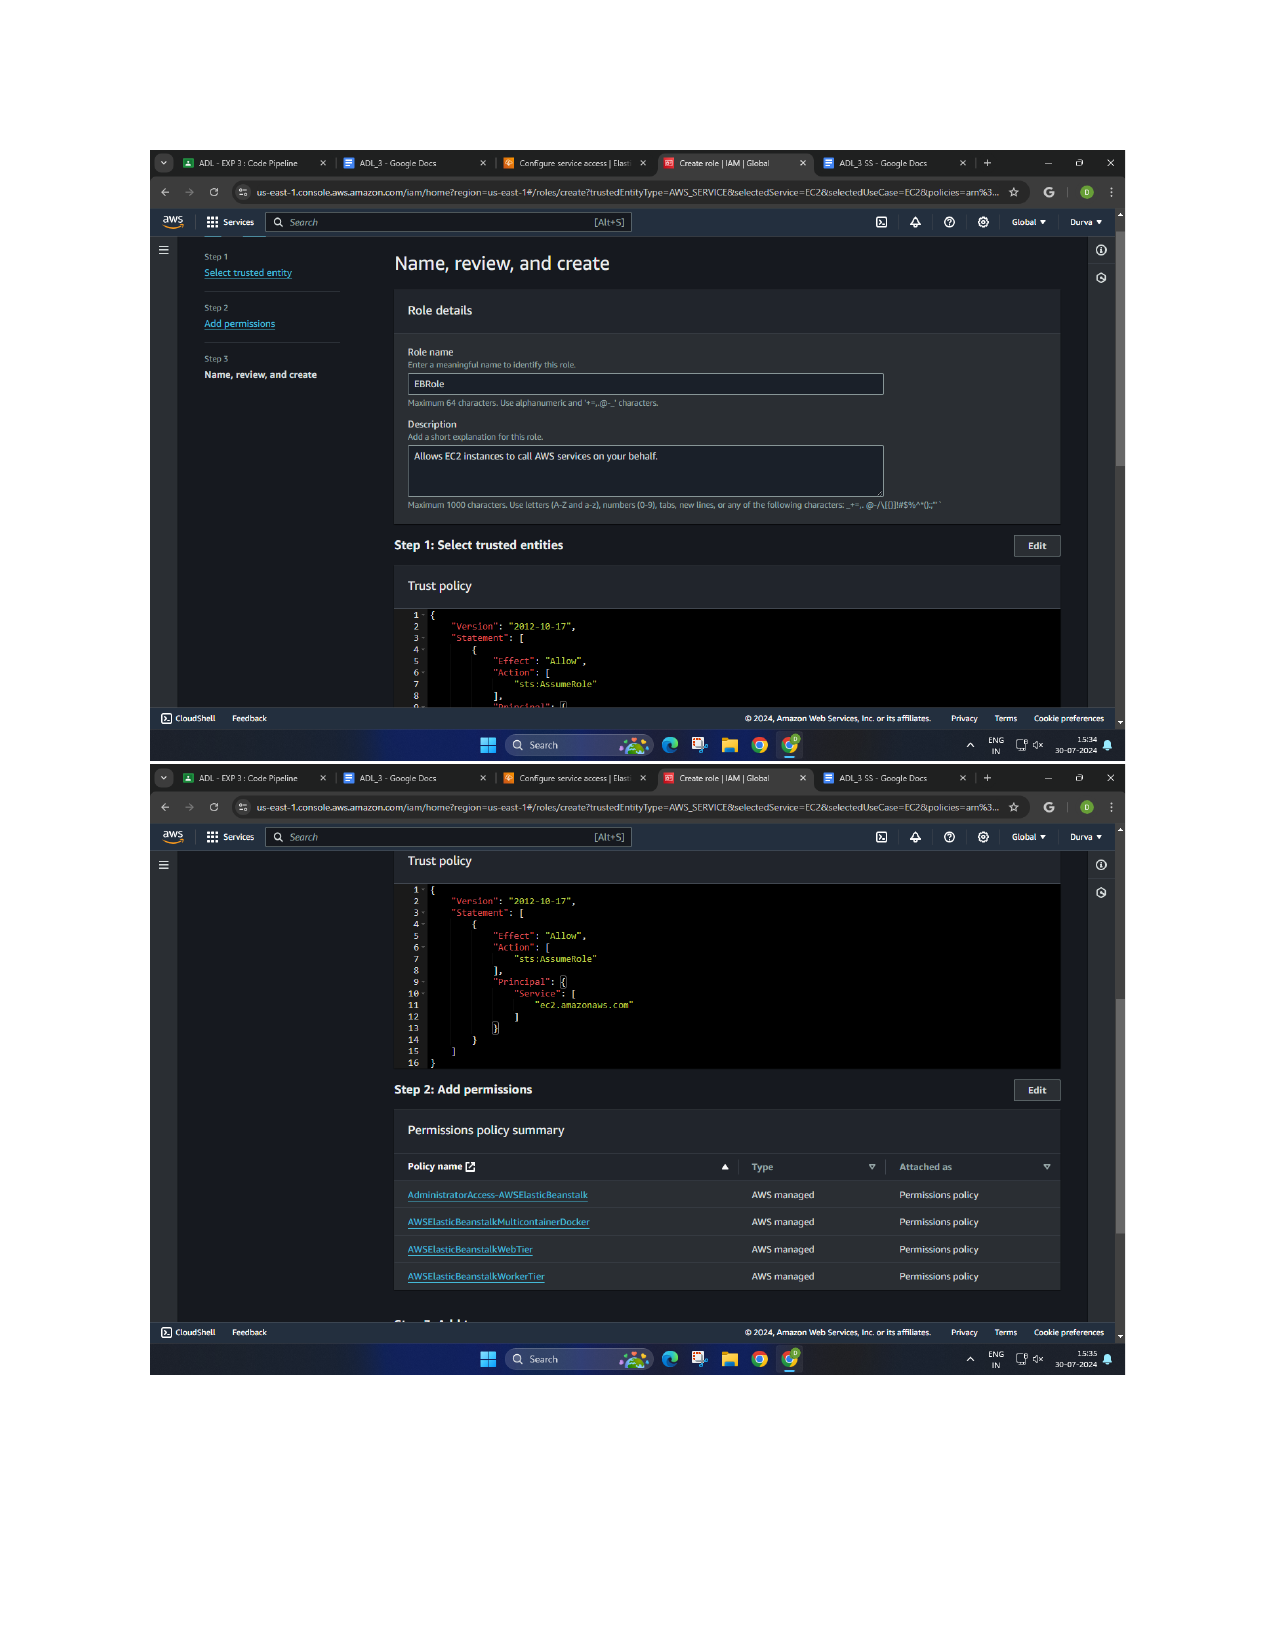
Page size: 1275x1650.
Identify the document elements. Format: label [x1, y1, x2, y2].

picture [150, 150, 1125, 761]
picture [150, 764, 1125, 1375]
